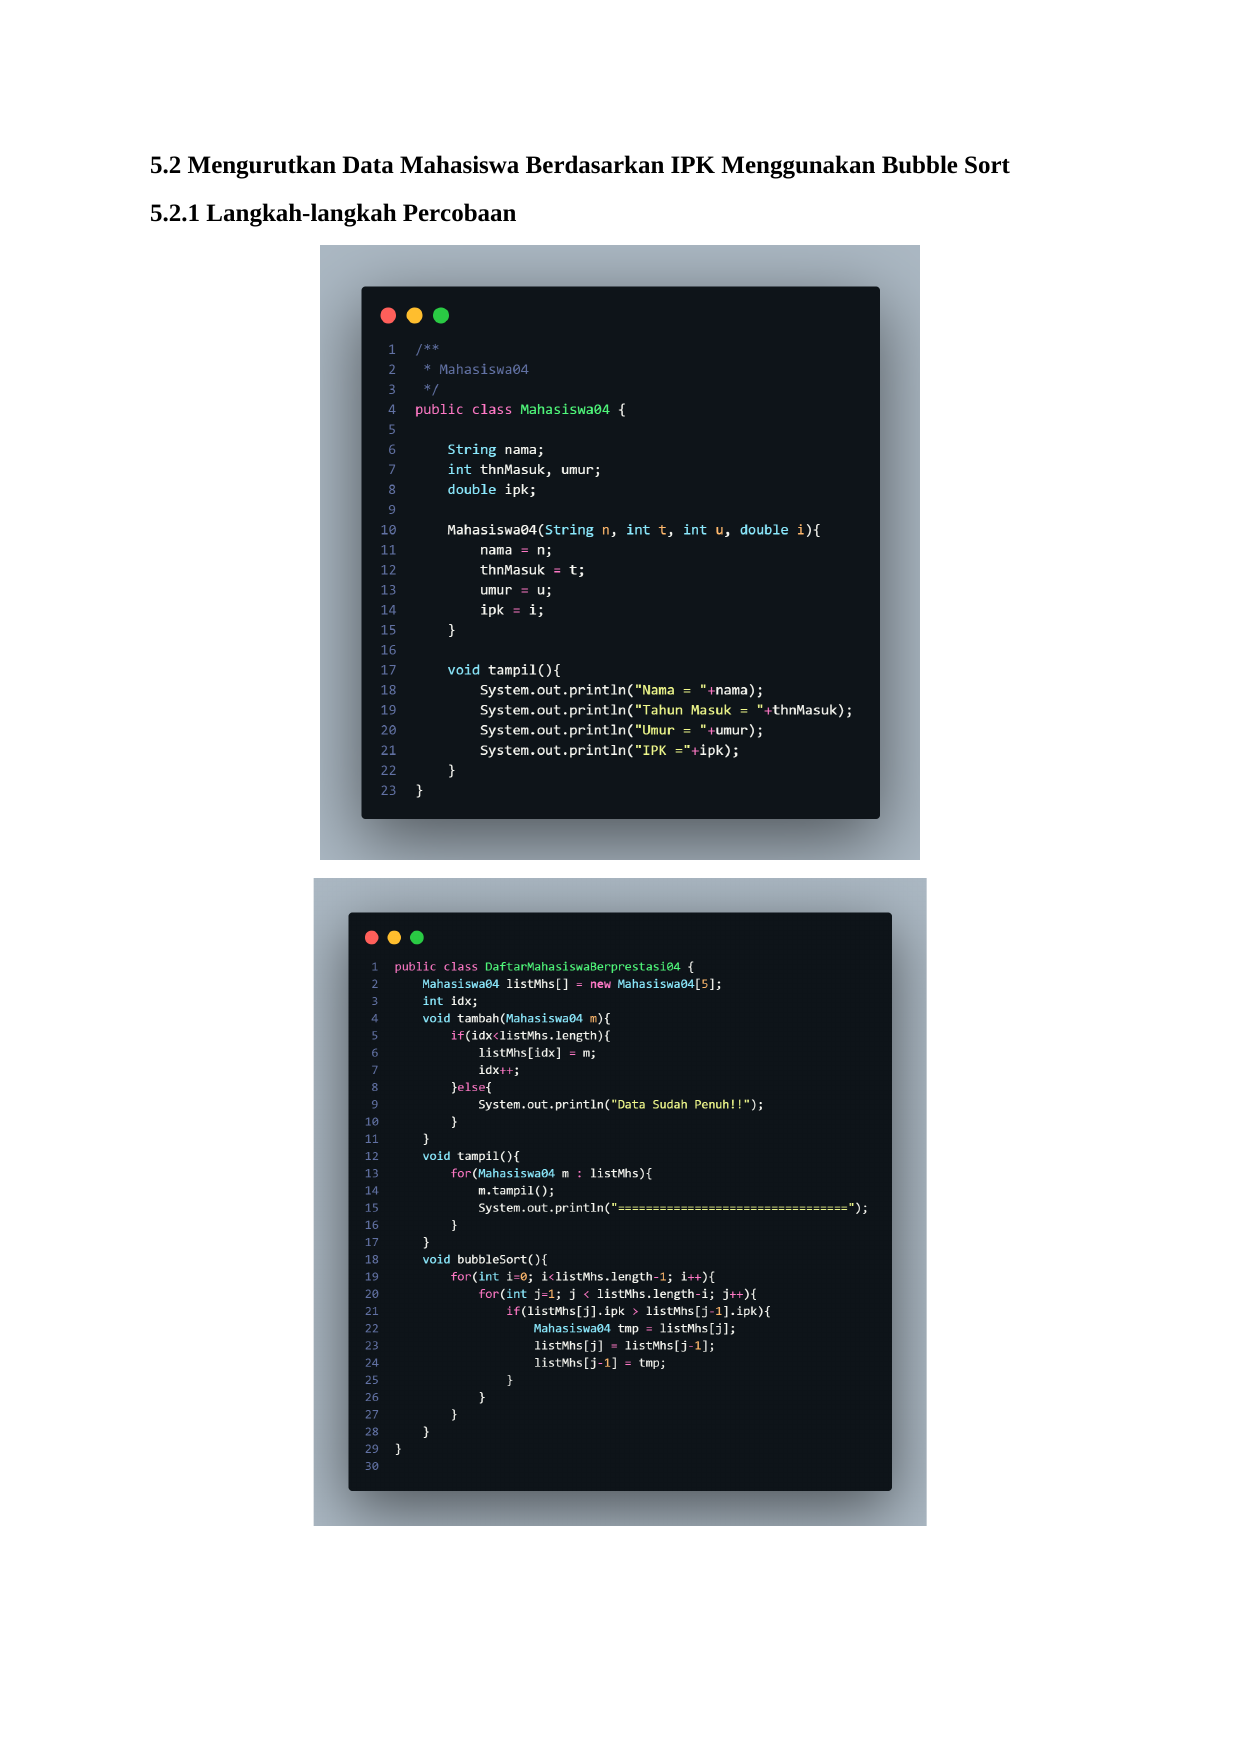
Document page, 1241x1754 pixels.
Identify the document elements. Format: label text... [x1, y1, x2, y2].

picture [320, 245, 920, 860]
text 5.2.1 Langkah-langkah Percobaan [150, 198, 1090, 226]
picture [313, 878, 927, 1526]
text 5.2 Mengurutkan Data Mahasiswa Berdasarkan IPK Menggunakan Bubble Sort [150, 150, 1090, 179]
